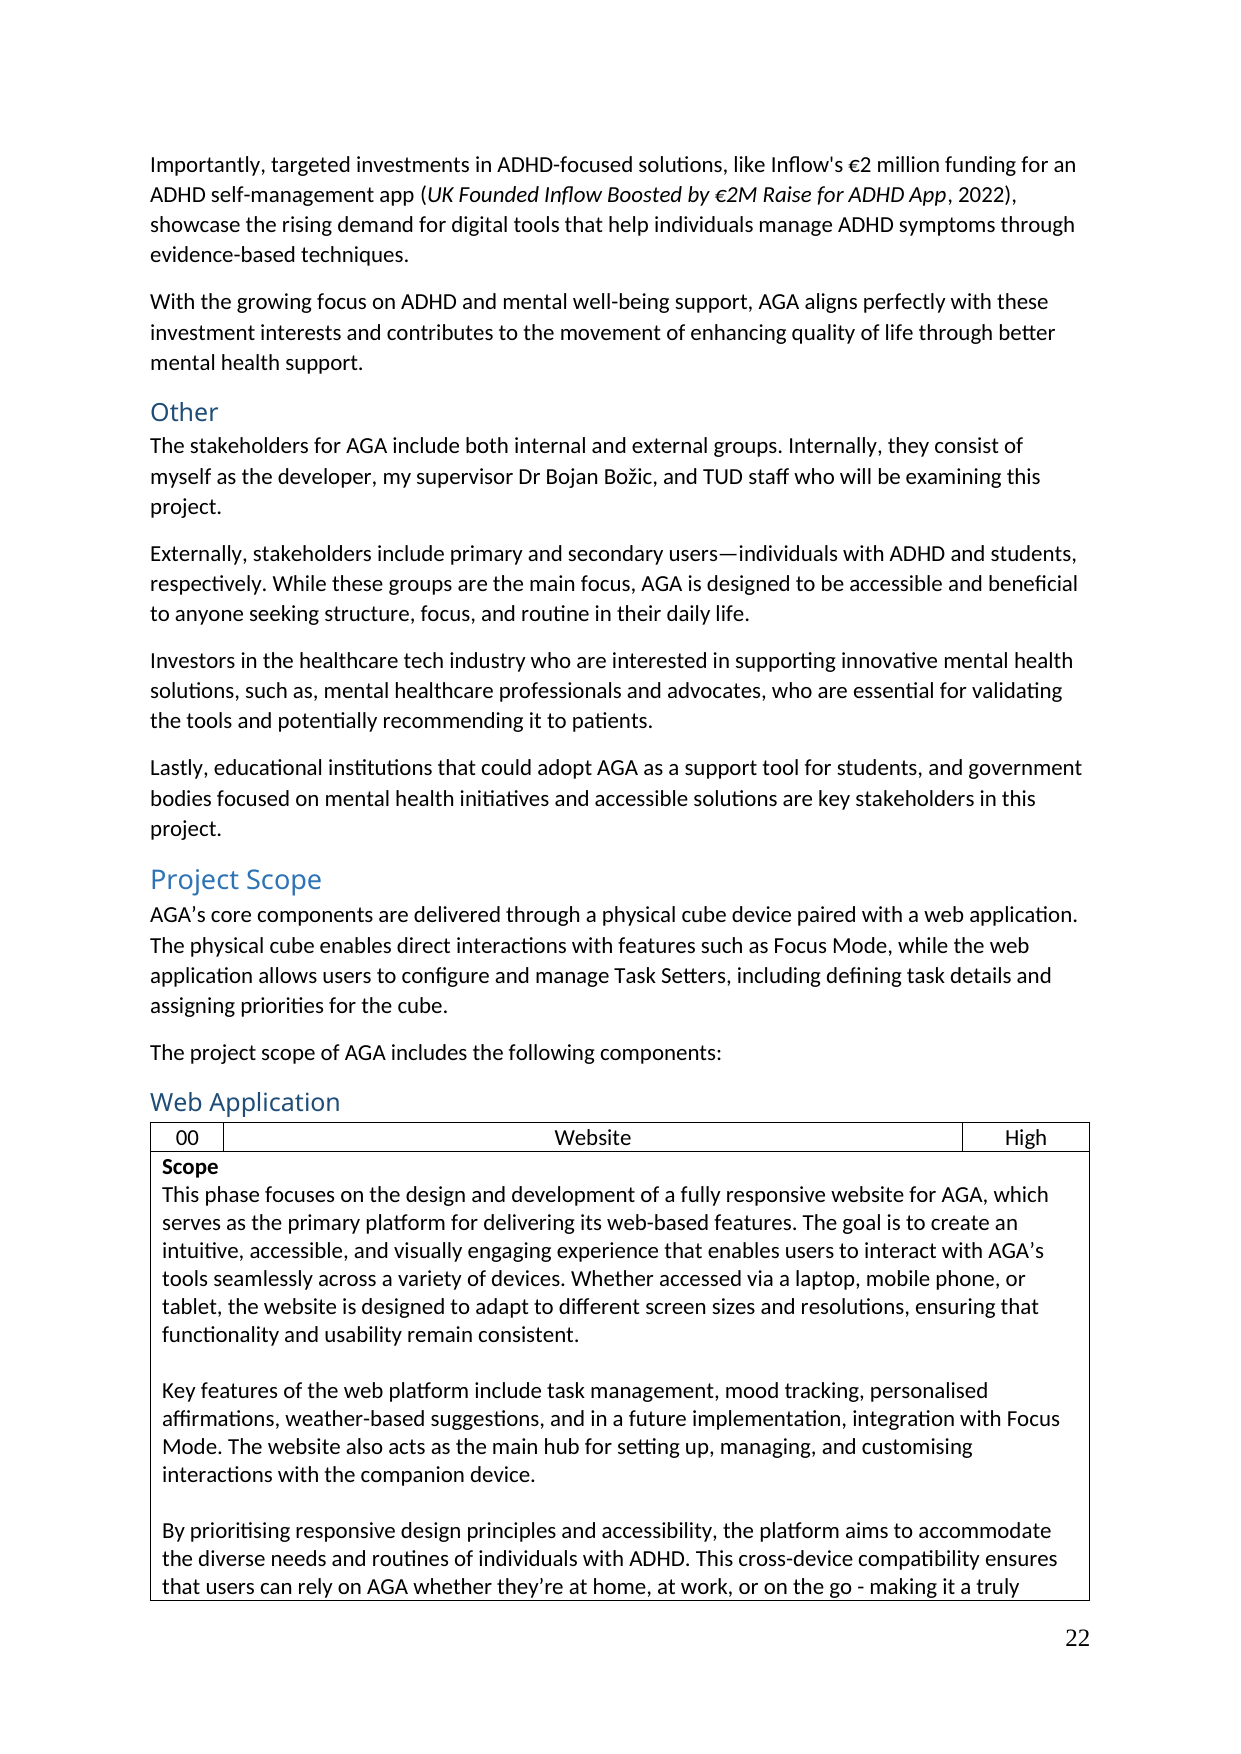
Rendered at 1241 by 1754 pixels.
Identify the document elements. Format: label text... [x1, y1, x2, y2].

text The stakeholders for AGA include both internal and external groups. Internally, they consist of myself as the developer, my supervisor Dr Bojan Božic, and TUD staff who will be examining this project. [150, 432, 1090, 520]
text AGA’s core components are delivered through a physical cube device paired with a web application. The physical cube enables direct interactions with features such as Focus Mode, while the web application allows users to configure and manage Task Setters, including defining task details and assigning priorities for the cube. [150, 901, 1090, 1019]
text Lastly, educational institutions that could adopt AGA as a support tool for students, and government bodies focused on mental health initiatives and accessible solutions are key stakeholders in this project. [150, 753, 1090, 842]
text Externally, stakeholders include primary and secondary users—individuals with ADHD and students, respectively. While these groups are the main focus, AGA is designed to be accessible and beneficial to anyone seeking structure, focus, and routine in their daily life. [150, 539, 1090, 627]
subtitle Project Scope [150, 861, 1090, 898]
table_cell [151, 1152, 1089, 1600]
subtitle Web Application [150, 1085, 1090, 1119]
text With the growing focus on ADHD and mental well-being support, AGA aligns perfectly with these investment interests and contributes to the movement of enhancing quality of life through better mental health support. [150, 287, 1090, 376]
text The project scope of AGA includes the following components: [150, 1038, 1090, 1066]
table_header 00 [151, 1123, 223, 1151]
text Investors in the healthcare tech industry who are interested in supporting innovative mental health solutions, such as, mental healthcare professionals and advocates, who are essential for validating the tools and potentially recommending it to patients. [150, 646, 1090, 734]
table_header High [963, 1123, 1089, 1151]
table_header Website [224, 1123, 962, 1151]
subtitle Other [150, 395, 1090, 429]
text Importantly, targeted investments in ADHD-focused solutions, like Inflow's €2 million funding for an ADHD self-management app (UK Founded Inflow Boosted by €2M Raise for ADHD App, 2022), showcase the rising demand for digital tools that help individuals manage ADHD symptoms through evidence-based techniques. [150, 150, 1090, 269]
